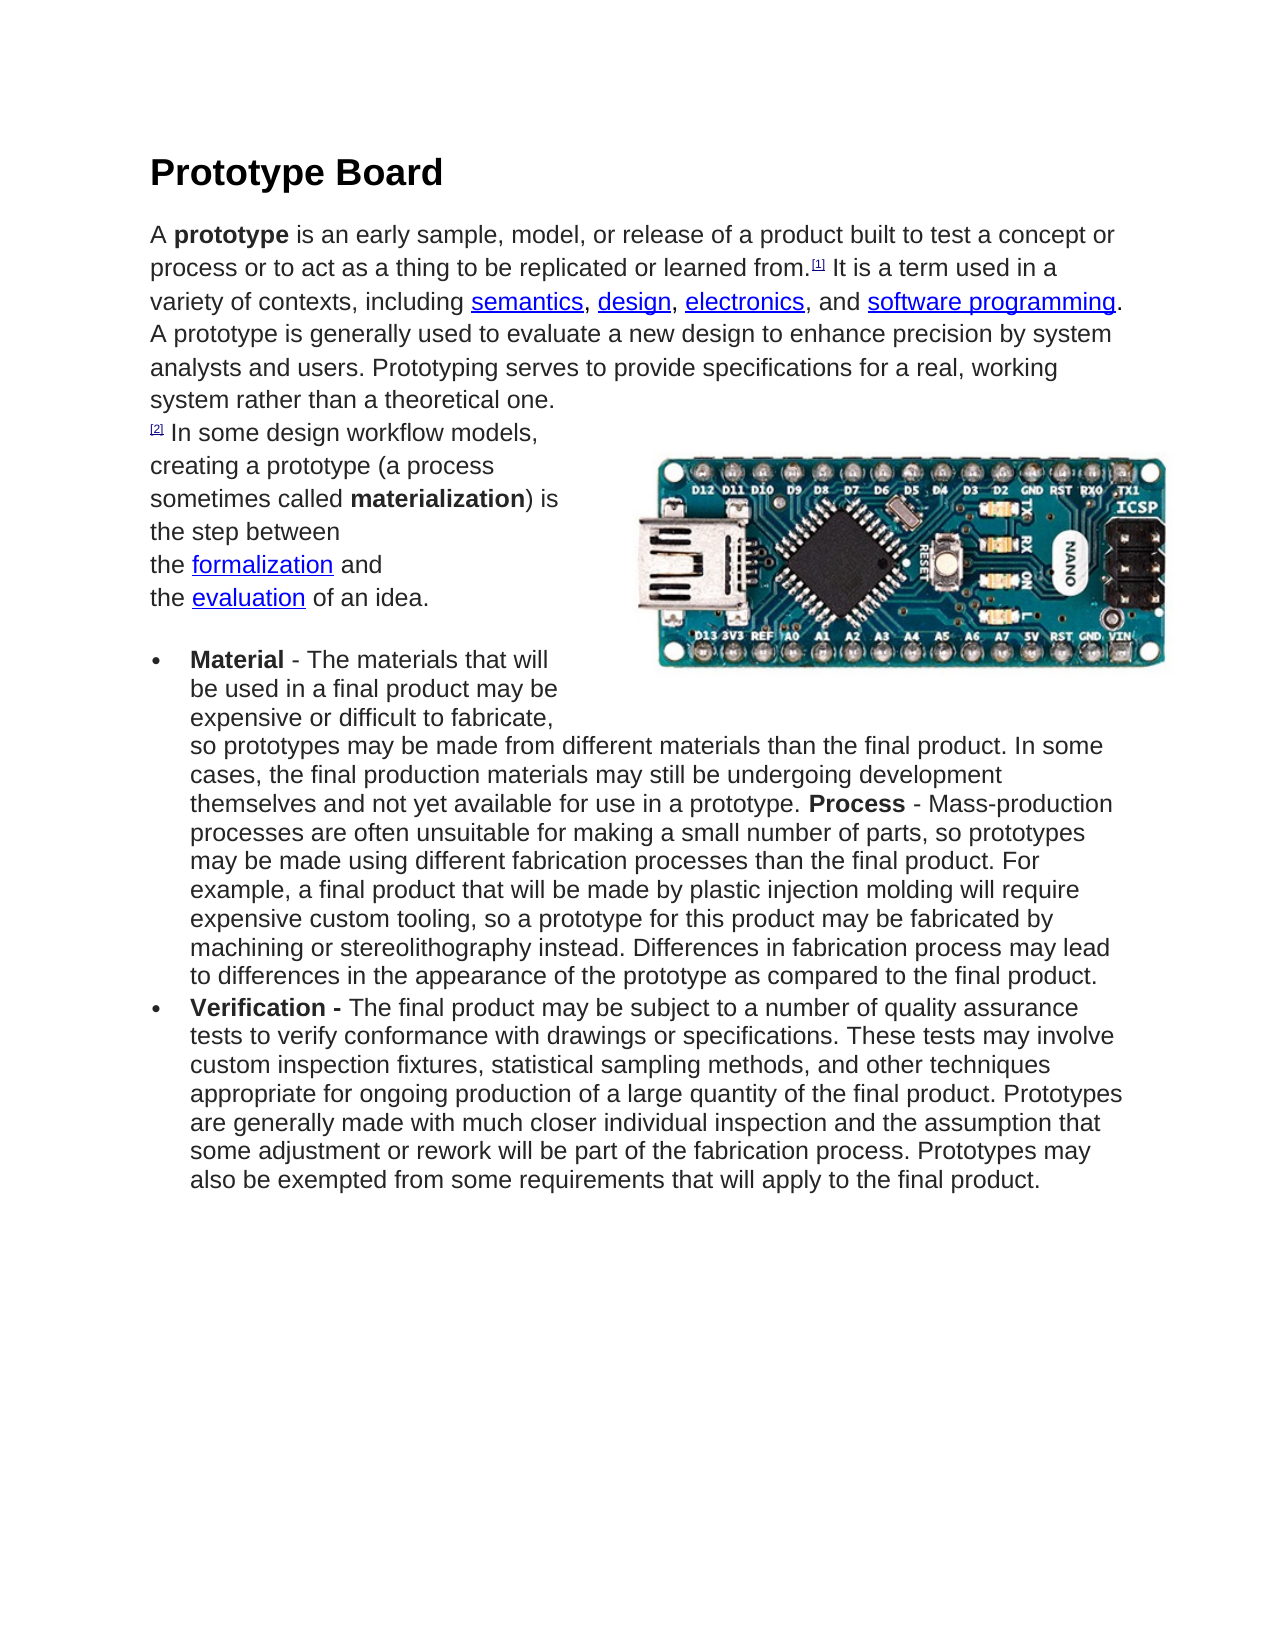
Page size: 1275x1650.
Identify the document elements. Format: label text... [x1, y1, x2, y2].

picture [579, 396, 1275, 731]
text Prototype Board [150, 150, 1125, 193]
text A prototype is an early sample, model, or release of a product built to test a concept or process or to act as a thing to be replicated or learned from.[1] It is a term used in a variety of contexts, including semantics, design, electronics, and software programming. A prototype is generally used to evaluate a new design to enhance precision by system analysts and users. Prototyping serves to provide specifications for a real, working system rather than a theoretical one.[2] In some design workflow models, creating a prototype (a process sometimes called materialization) is the step between the formalization and the evaluation of an idea. [150, 220, 1125, 612]
list Verification - The final product may be subject to a number of quality assurance tests to verify conformance with drawings or specifications. These tests may involve custom inspection fixtures, statistical sampling methods, and other techniques appropriate for ongoing production of a large quantity of the final product. Prototypes are generally made with much closer individual inspection and the assumption that some adjustment or rework will be part of the fabrication process. Prototypes may also be exempted from some requirements that will apply to the final product. [152, 993, 1125, 1194]
list Material - The materials that will be used in a final product may be expensive or difficult to fabricate, so prototypes may be made from different materials than the final product. In some cases, the final production materials may still be undergoing development themselves and not yet available for use in a prototype. Process - Mass-production processes are often unsuitable for making a small number of parts, so prototypes may be made using different fabrication processes than the final product. For example, a final product that will be made by plastic injection molding will require expensive custom tooling, so a prototype for this product may be fabricated by machining or stereolithography instead. Differences in fabrication process may lead to differences in the appearance of the prototype as compared to the final product. [152, 645, 1125, 990]
